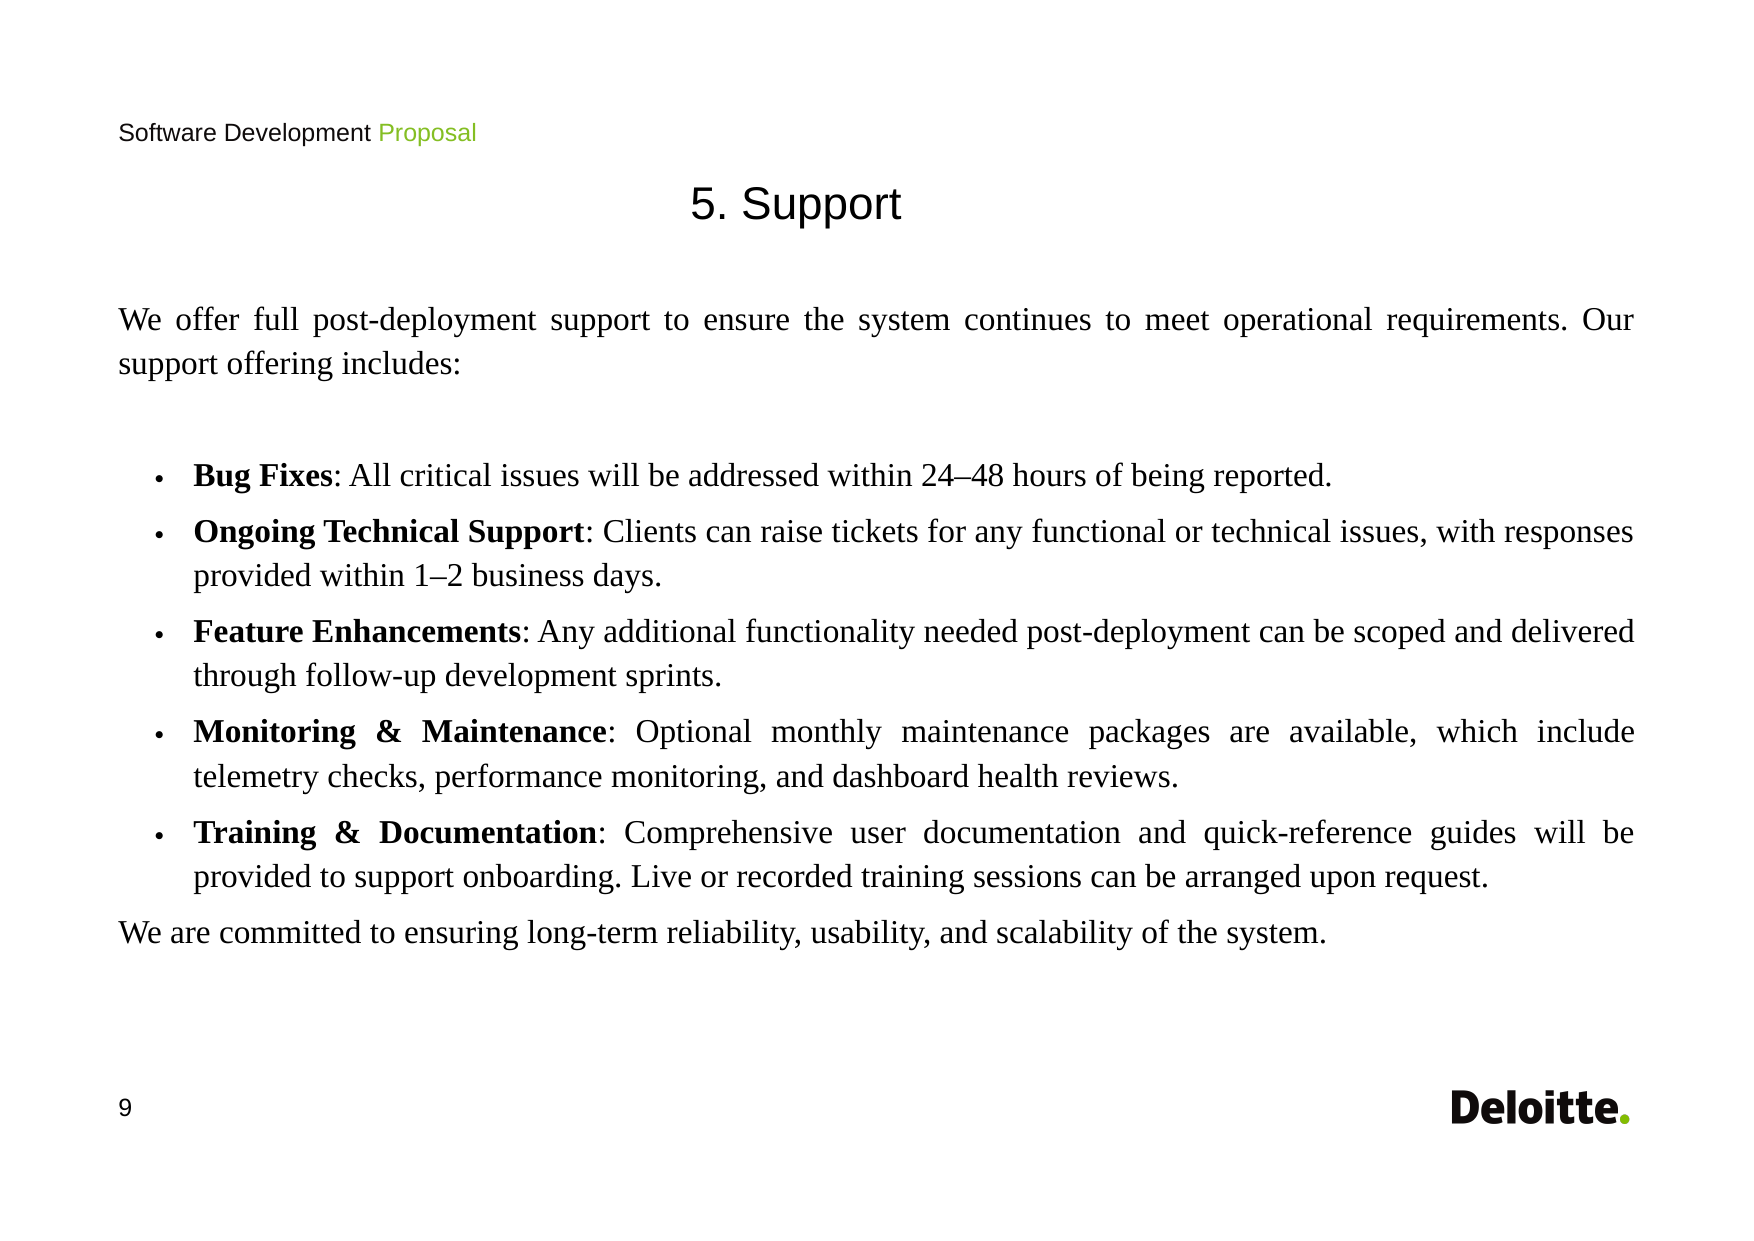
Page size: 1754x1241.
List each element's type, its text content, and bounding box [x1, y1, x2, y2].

text 5. Support [118, 176, 1636, 229]
list Training & Documentation: Comprehensive user documentation and quick-reference guides will be provided to support onboarding. Live or recorded training sessions can be arranged upon request. [156, 812, 1636, 894]
list Bug Fixes: All critical issues will be addressed within 24–48 hours of being reported. [156, 456, 1636, 494]
list Feature Enhancements: Any additional functionality needed post-deployment can be scoped and delivered through follow-up development sprints. [156, 612, 1636, 694]
picture [1448, 1084, 1633, 1130]
list Ongoing Technical Support: Clients can raise tickets for any functional or technical issues, with responses provided within 1–2 business days. [156, 512, 1636, 594]
list Monitoring & Maintenance: Optional monthly maintenance packages are available, which include telemetry checks, performance monitoring, and dashboard health reviews. [156, 712, 1636, 794]
text We are committed to ensuring long-term reliability, usability, and scalability of the system. [118, 912, 1636, 950]
text We offer full post-deployment support to ensure the system continues to meet operational requirements. Our support offering includes: [118, 299, 1636, 382]
